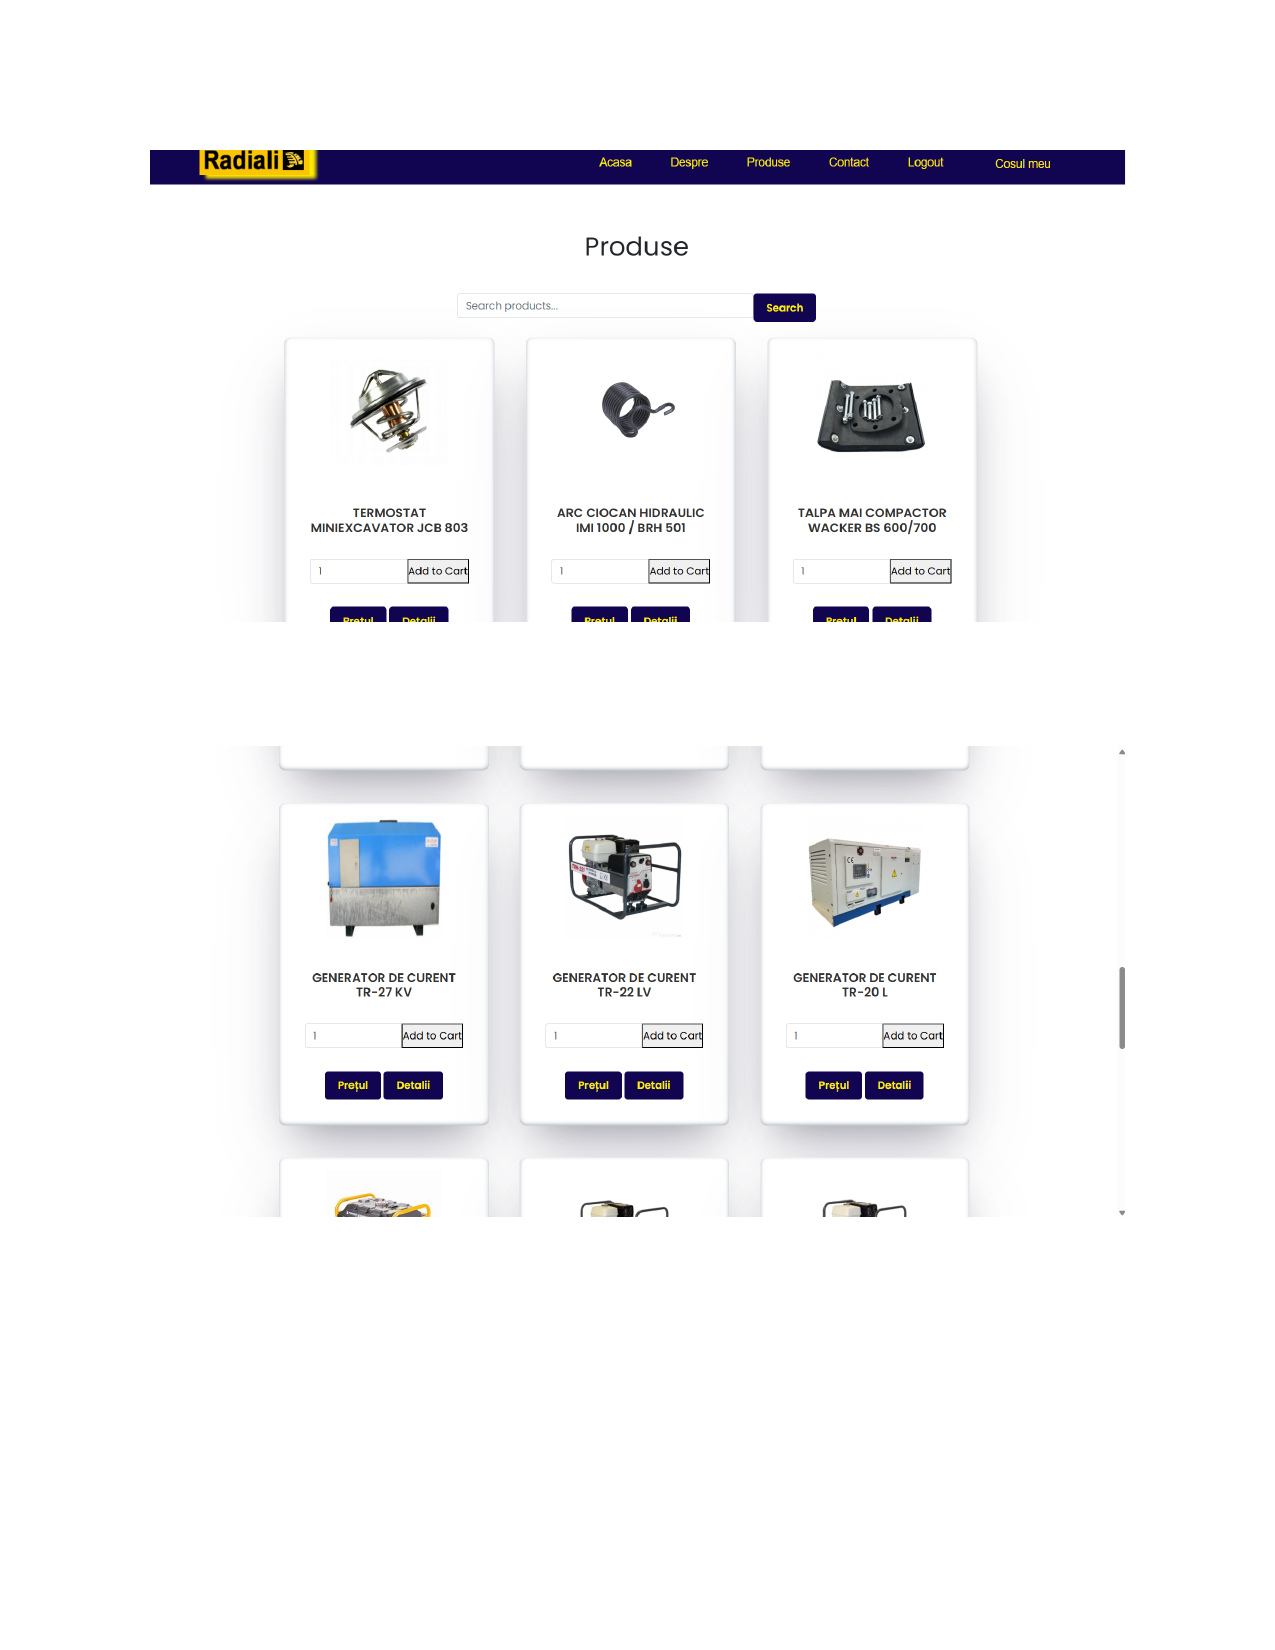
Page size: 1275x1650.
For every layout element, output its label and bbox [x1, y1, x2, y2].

picture [150, 746, 1125, 1217]
picture [150, 150, 1125, 622]
